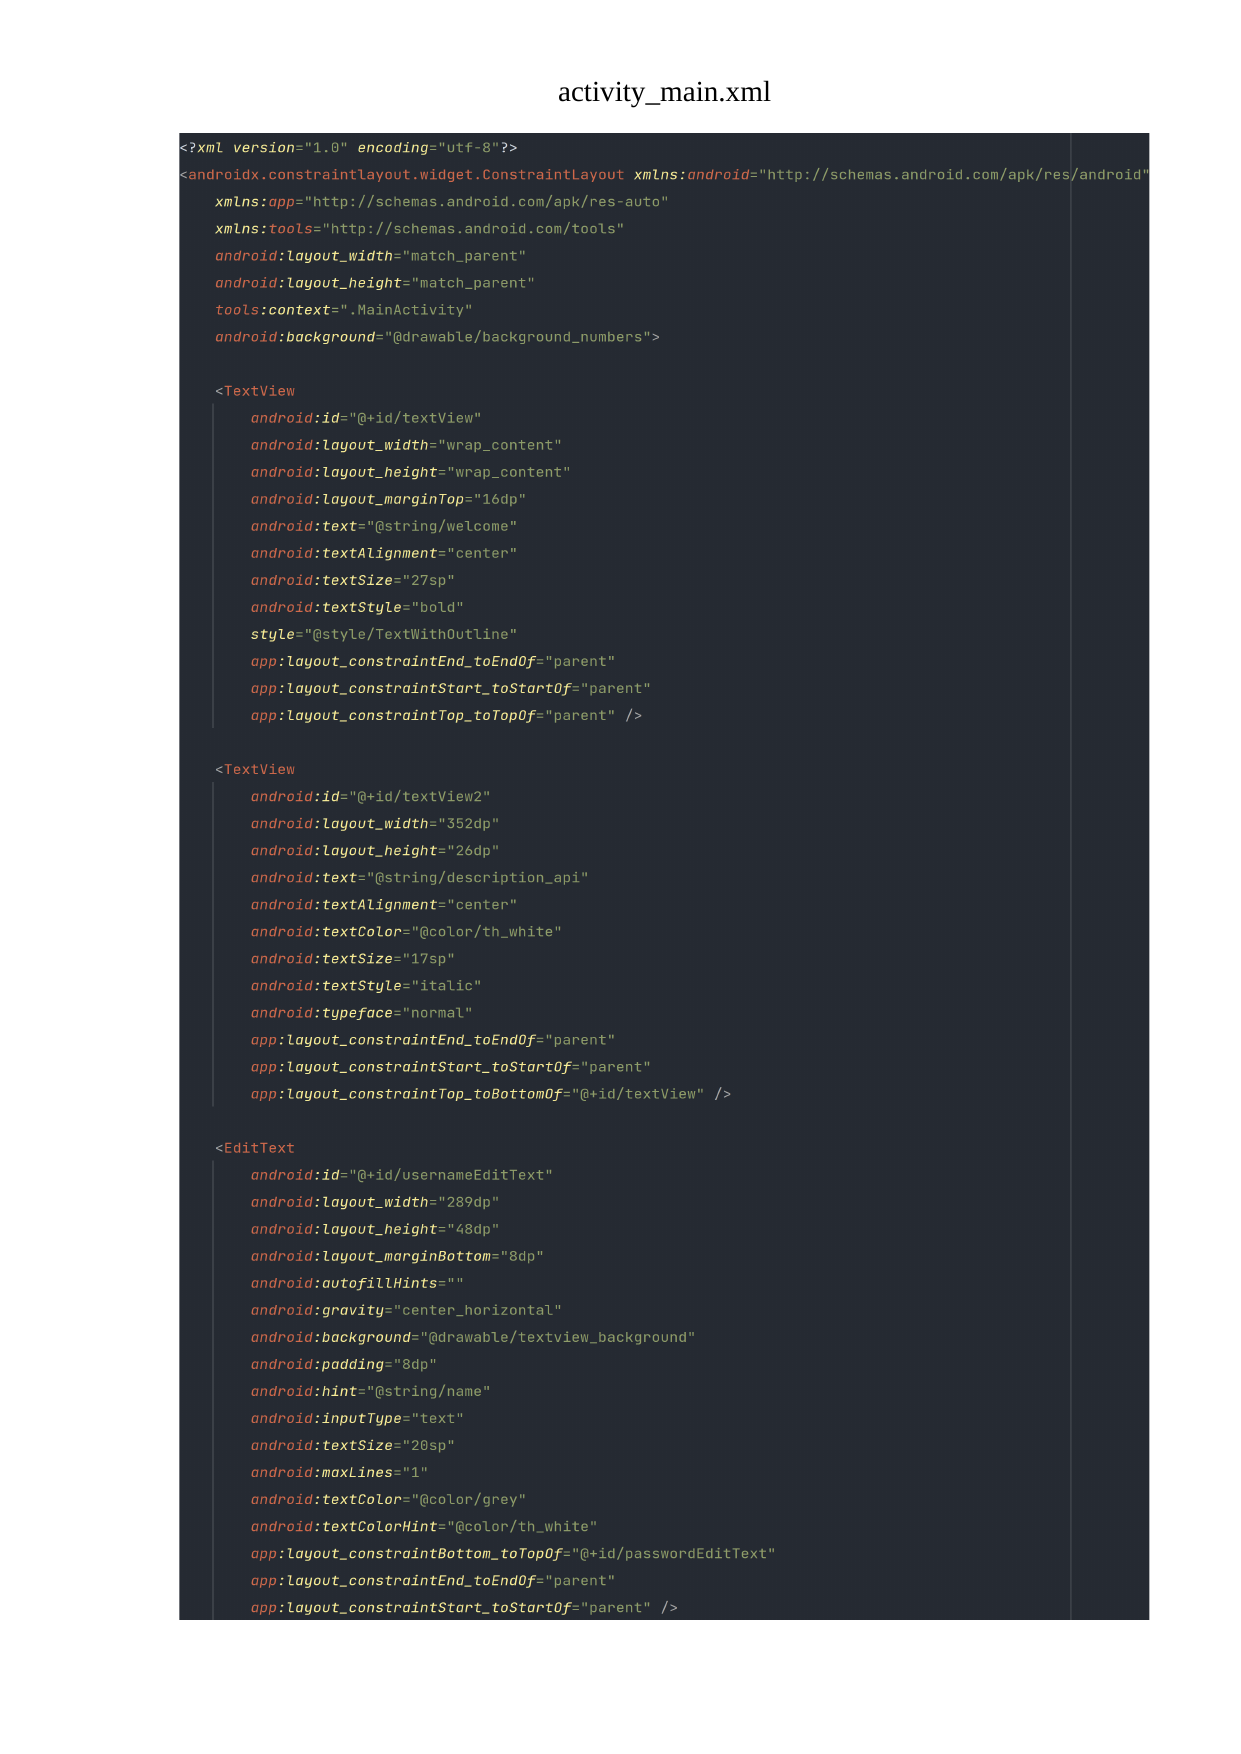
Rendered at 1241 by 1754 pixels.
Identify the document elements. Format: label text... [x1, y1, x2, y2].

text activity_main.xml [177, 74, 1152, 107]
picture [179, 133, 1150, 1620]
